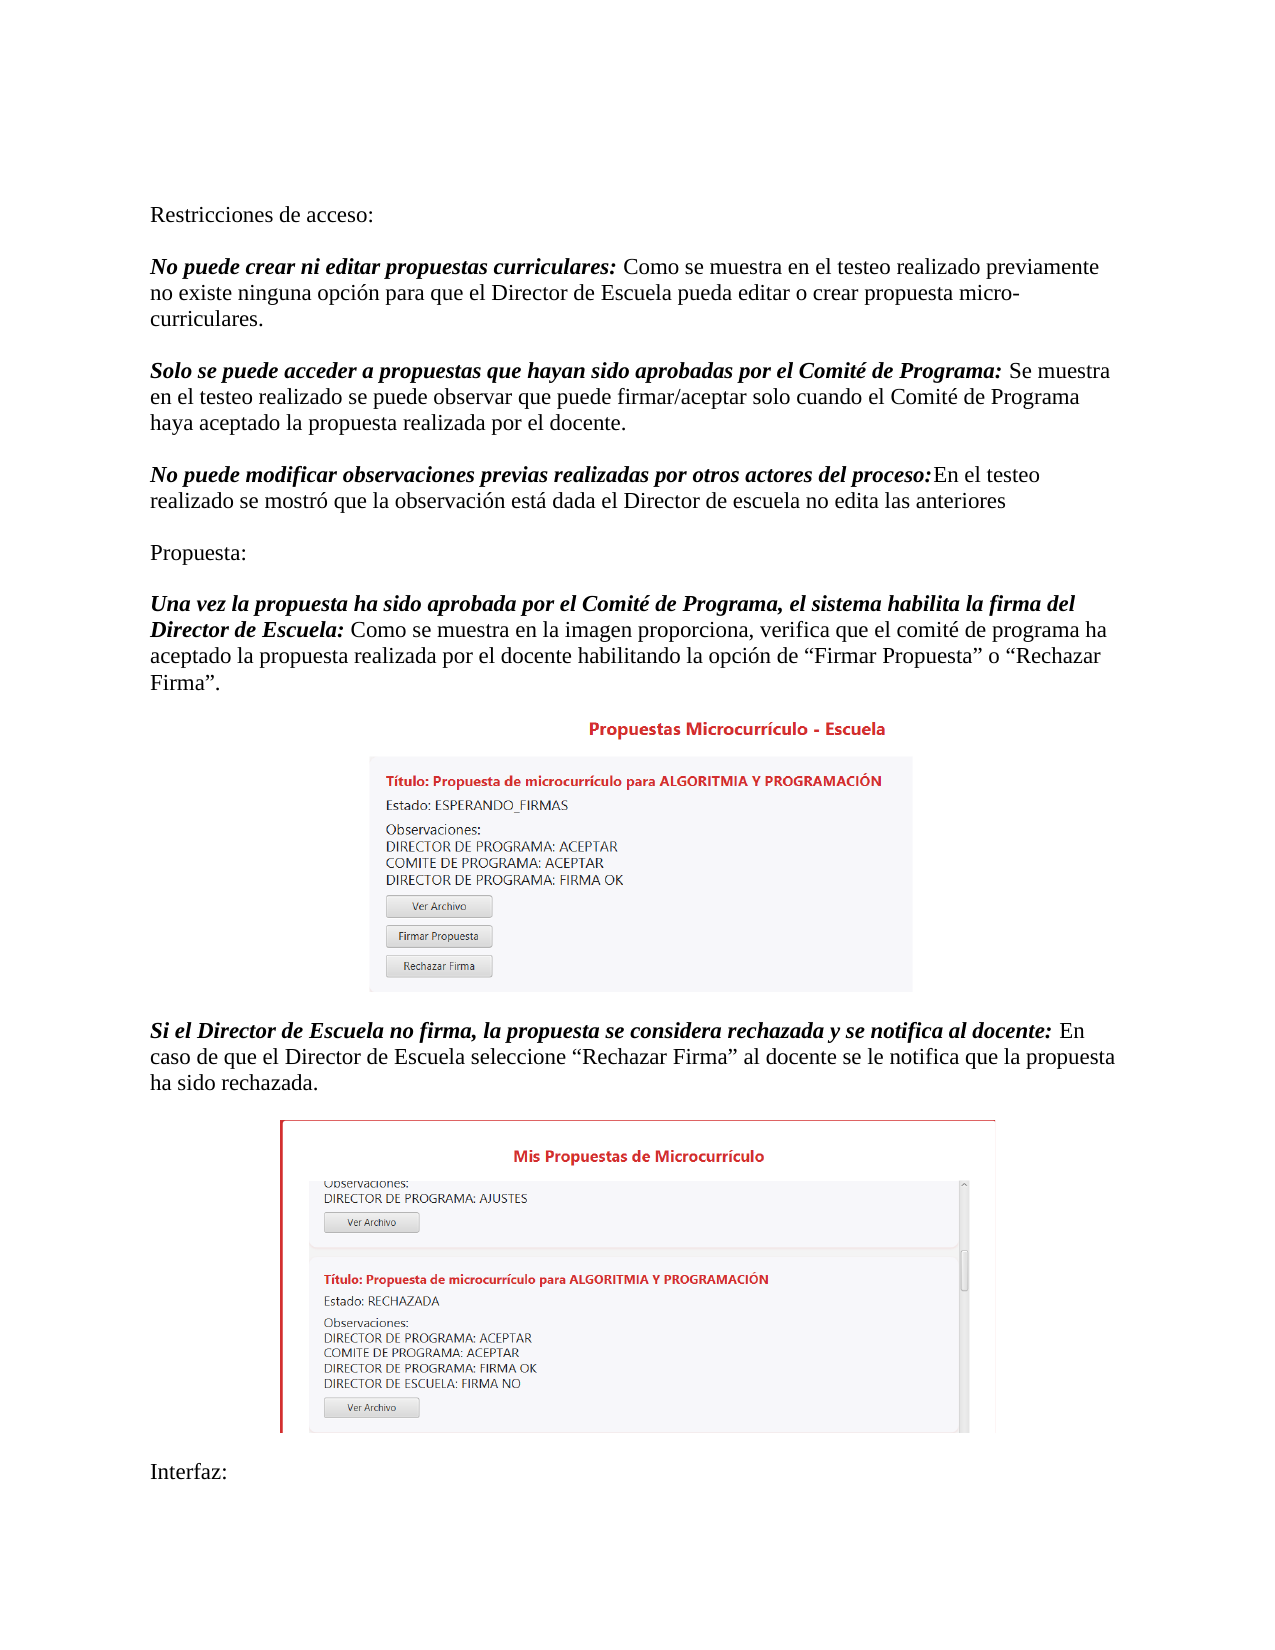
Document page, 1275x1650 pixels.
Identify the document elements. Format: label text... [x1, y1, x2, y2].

text Una vez la propuesta ha sido aprobada por el Comité de Programa, el sistema habilita la firma del Director de Escuela: Como se muestra en la imagen proporciona, verifica que el comité de programa ha aceptado la propuesta realizada por el docente habilitando la opción de “Firmar Propuesta” o “Rechazar Firma”. [150, 590, 1125, 695]
text Si el Director de Escuela no firma, la propuesta se considera rechazada y se notifica al docente: En caso de que el Director de Escuela seleccione “Rechazar Firma” al docente se le notifica que la propuesta ha sido rechazada. [150, 1017, 1125, 1096]
text No puede modificar observaciones previas realizadas por otros actores del proceso:En el testeo realizado se mostró que la observación está dada el Director de escuela no edita las anteriores [150, 461, 1125, 513]
text No puede crear ni editar propuestas curriculares: Como se muestra en el testeo realizado previamente no existe ninguna opción para que el Director de Escuela pueda editar o crear propuesta micro-curriculares. [150, 253, 1125, 332]
picture [280, 1120, 996, 1433]
picture [362, 720, 913, 992]
text Interfaz: [150, 1458, 1125, 1484]
text Restricciones de acceso: [150, 201, 1125, 228]
text Propuesta: [150, 538, 1125, 565]
text Solo se puede acceder a propuestas que hayan sido aprobadas por el Comité de Programa: Se muestra en el testeo realizado se puede observar que puede firmar/aceptar solo cuando el Comité de Programa haya aceptado la propuesta realizada por el docente. [150, 357, 1125, 436]
